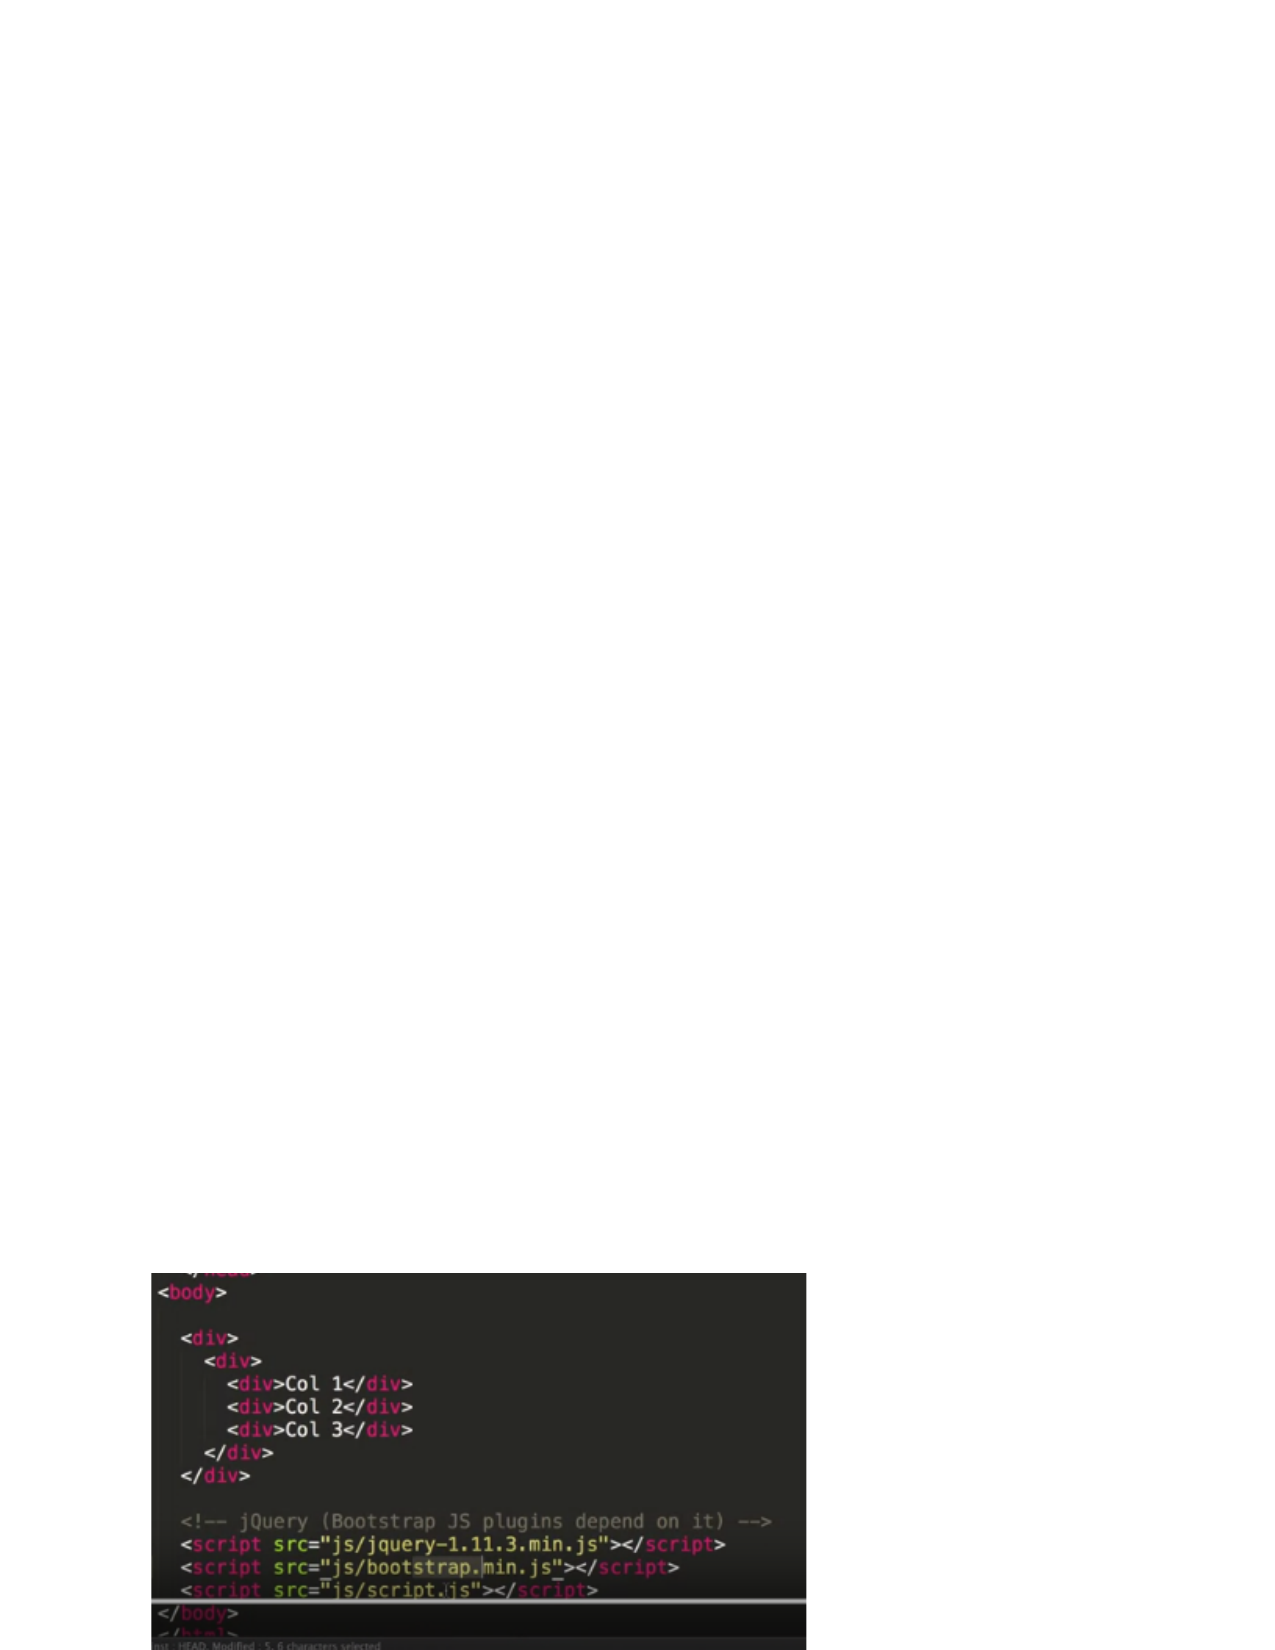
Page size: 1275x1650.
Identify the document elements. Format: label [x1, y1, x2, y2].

picture [150, 1273, 807, 1647]
